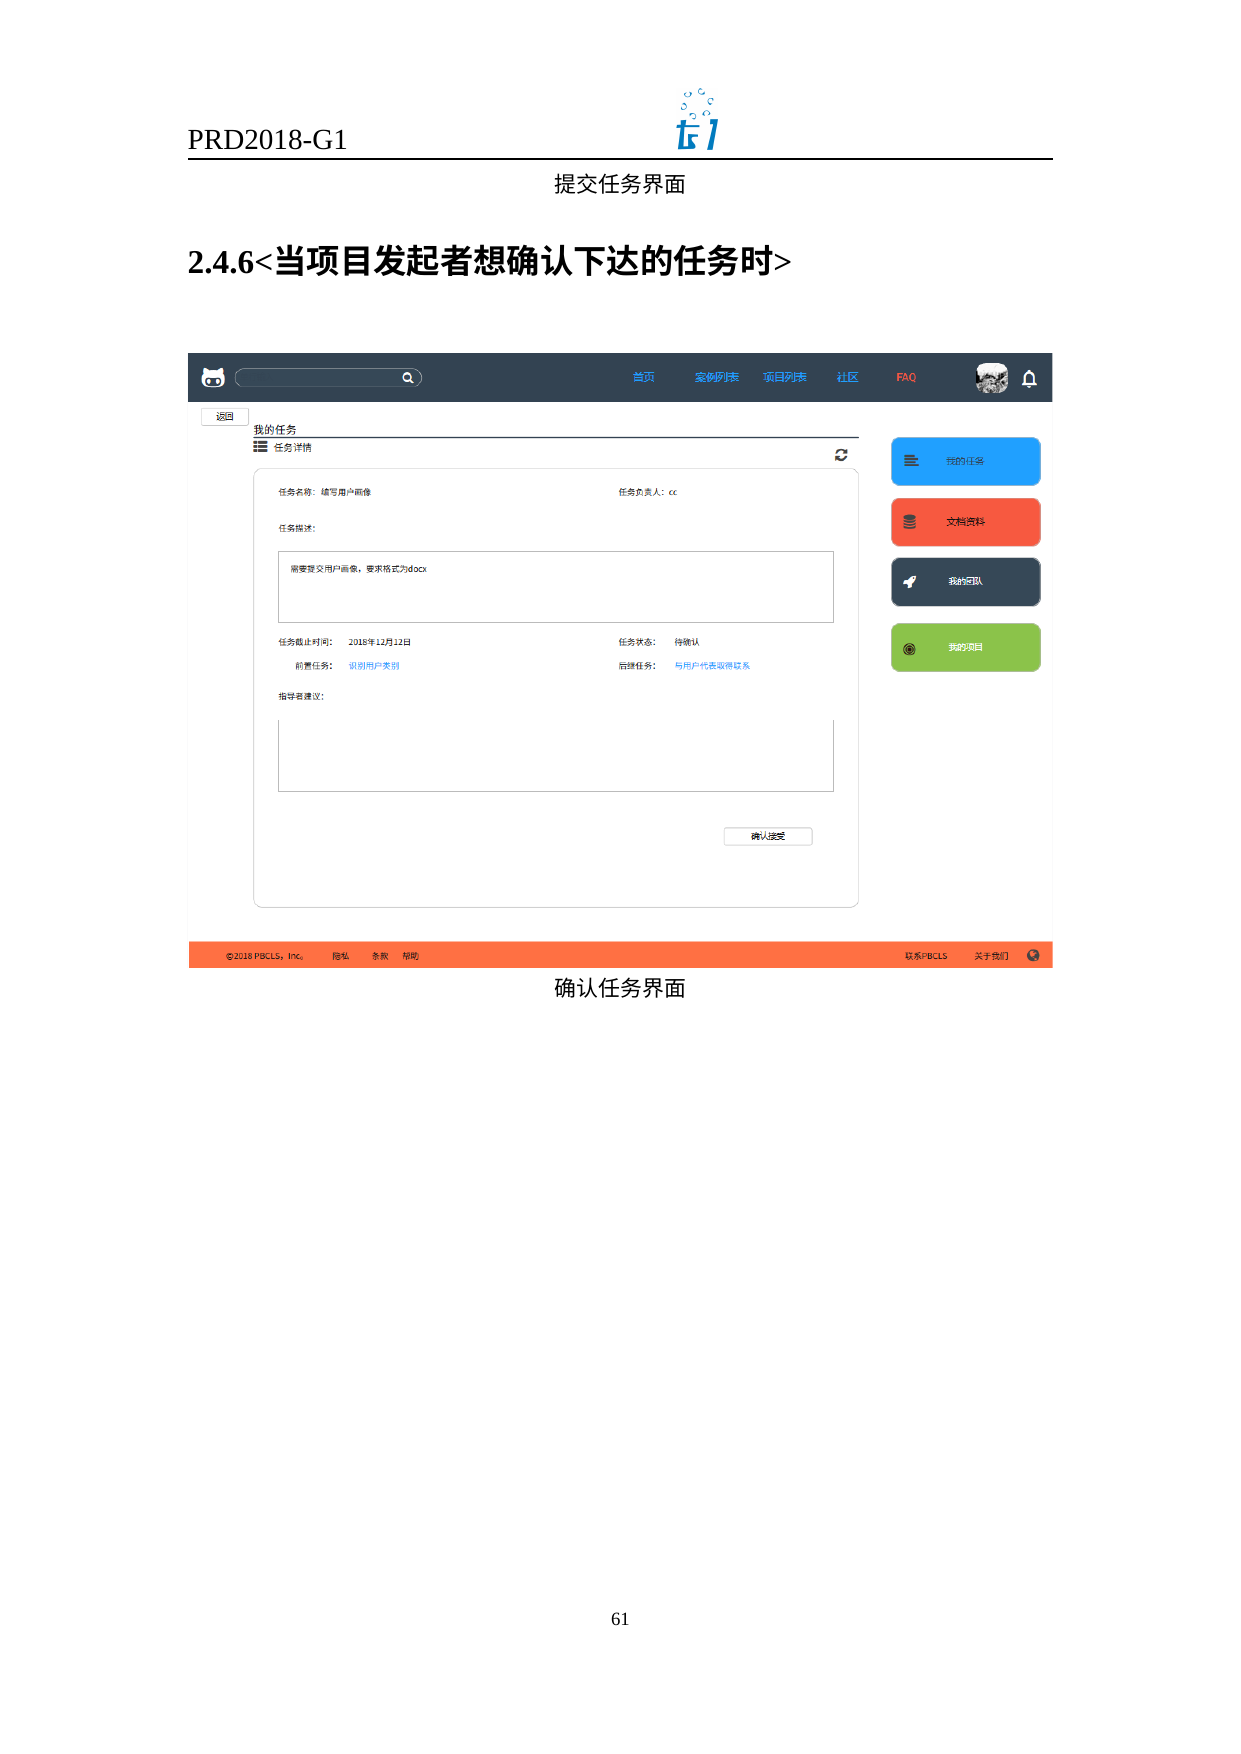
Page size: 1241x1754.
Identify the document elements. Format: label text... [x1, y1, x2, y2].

text 确认任务界面 [187, 971, 1053, 1003]
text 提交任务界面 [187, 167, 1053, 199]
picture [187, 353, 1053, 968]
picture [676, 88, 719, 150]
subtitle 2.4.6<当项目发起者想确认下达的任务时> [187, 226, 1053, 291]
